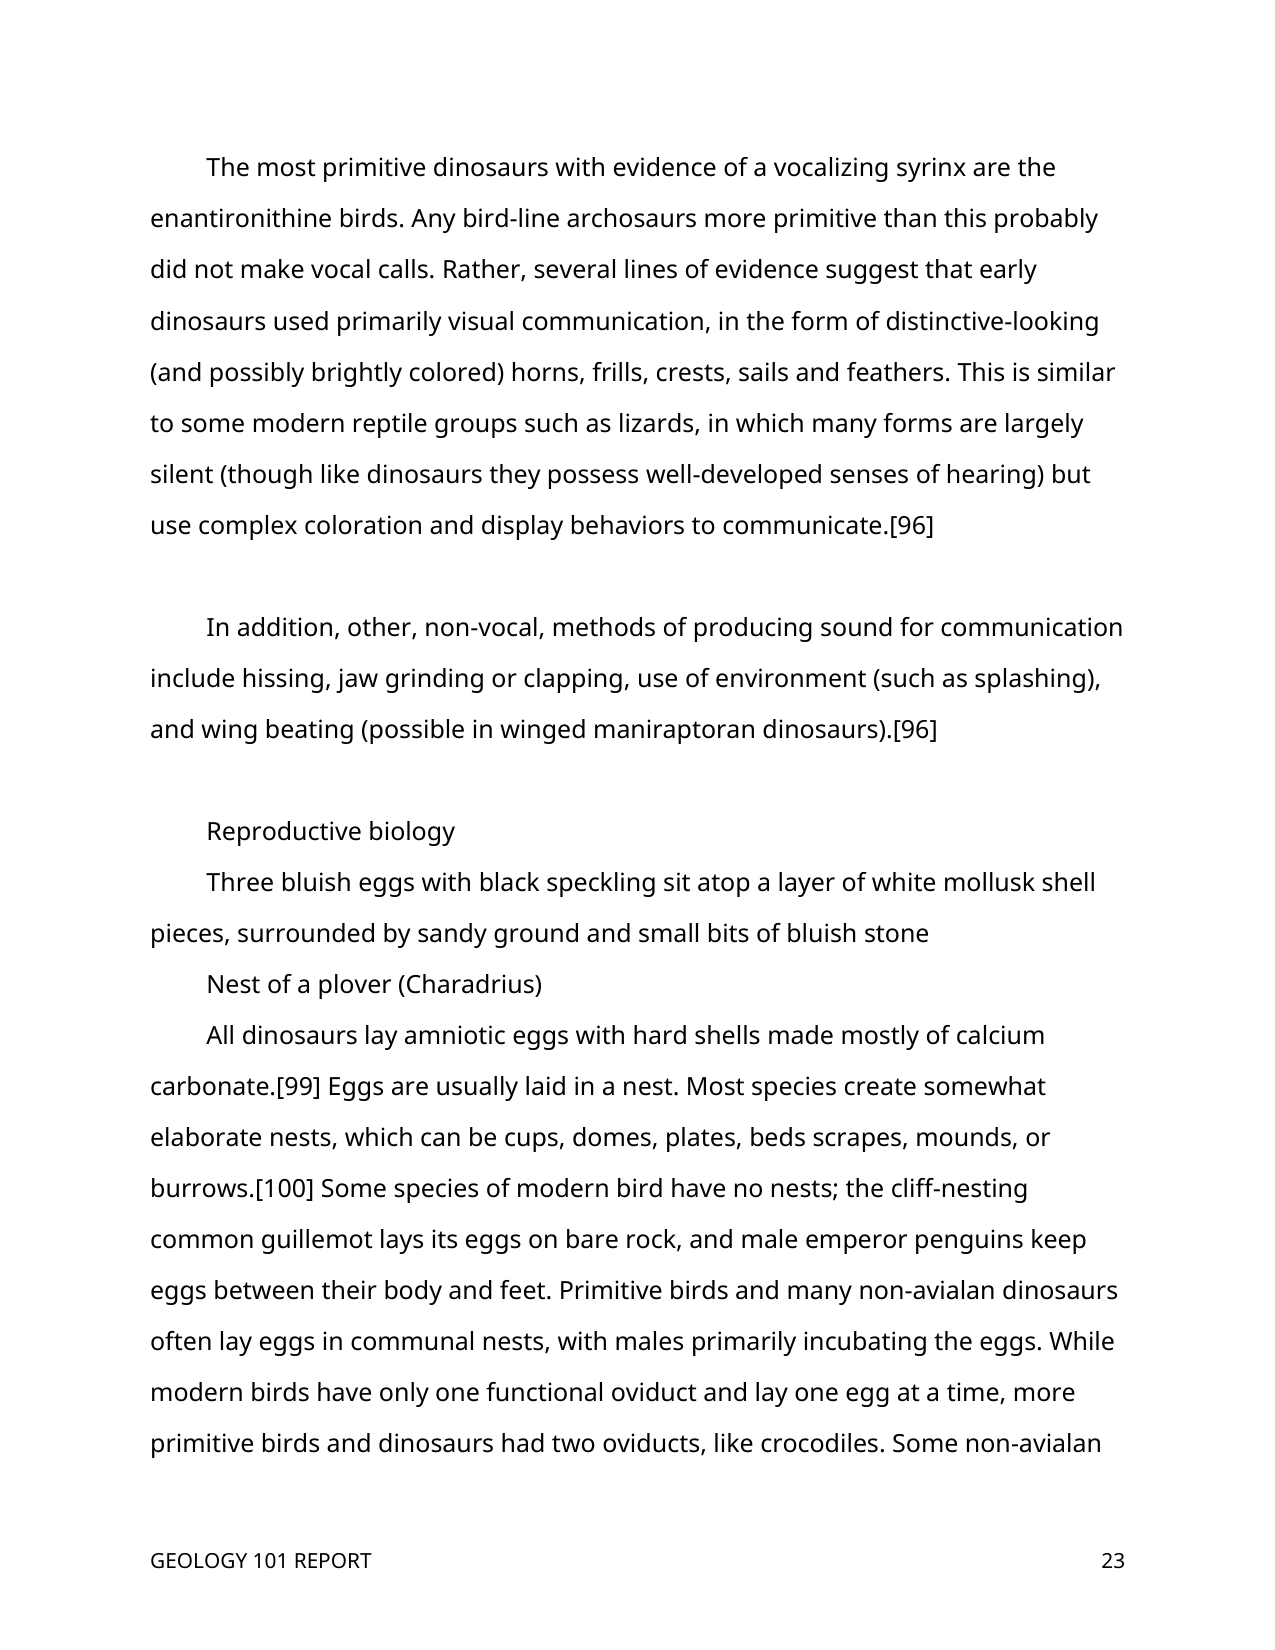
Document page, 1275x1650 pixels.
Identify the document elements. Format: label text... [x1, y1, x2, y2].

text In addition, other, non-vocal, methods of producing sound for communication include hissing, jaw grinding or clapping, use of environment (such as splashing), and wing beating (possible in winged maniraptoran dinosaurs).[96] [150, 609, 1125, 746]
text Three bluish eggs with black speckling sit atop a layer of white mollusk shell pieces, surrounded by sandy ground and small bits of bluish stone [150, 864, 1125, 950]
text Reproductive biology [150, 813, 1125, 848]
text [150, 1018, 1125, 1460]
text Nest of a plover (Charadrius) [150, 967, 1125, 1001]
text The most primitive dinosaurs with evidence of a vocalizing syrinx are the enantironithine birds. Any bird-line archosaurs more primitive than this probably did not make vocal calls. Rather, several lines of evidence suggest that early dinosaurs used primarily visual communication, in the form of distinctive-looking (and possibly brightly colored) horns, frills, crests, sails and feathers. This is similar to some modern reptile groups such as lizards, in which many forms are largely silent (though like dinosaurs they possess well-developed senses of hearing) but use complex coloration and display behaviors to communicate.[96] [150, 150, 1125, 541]
